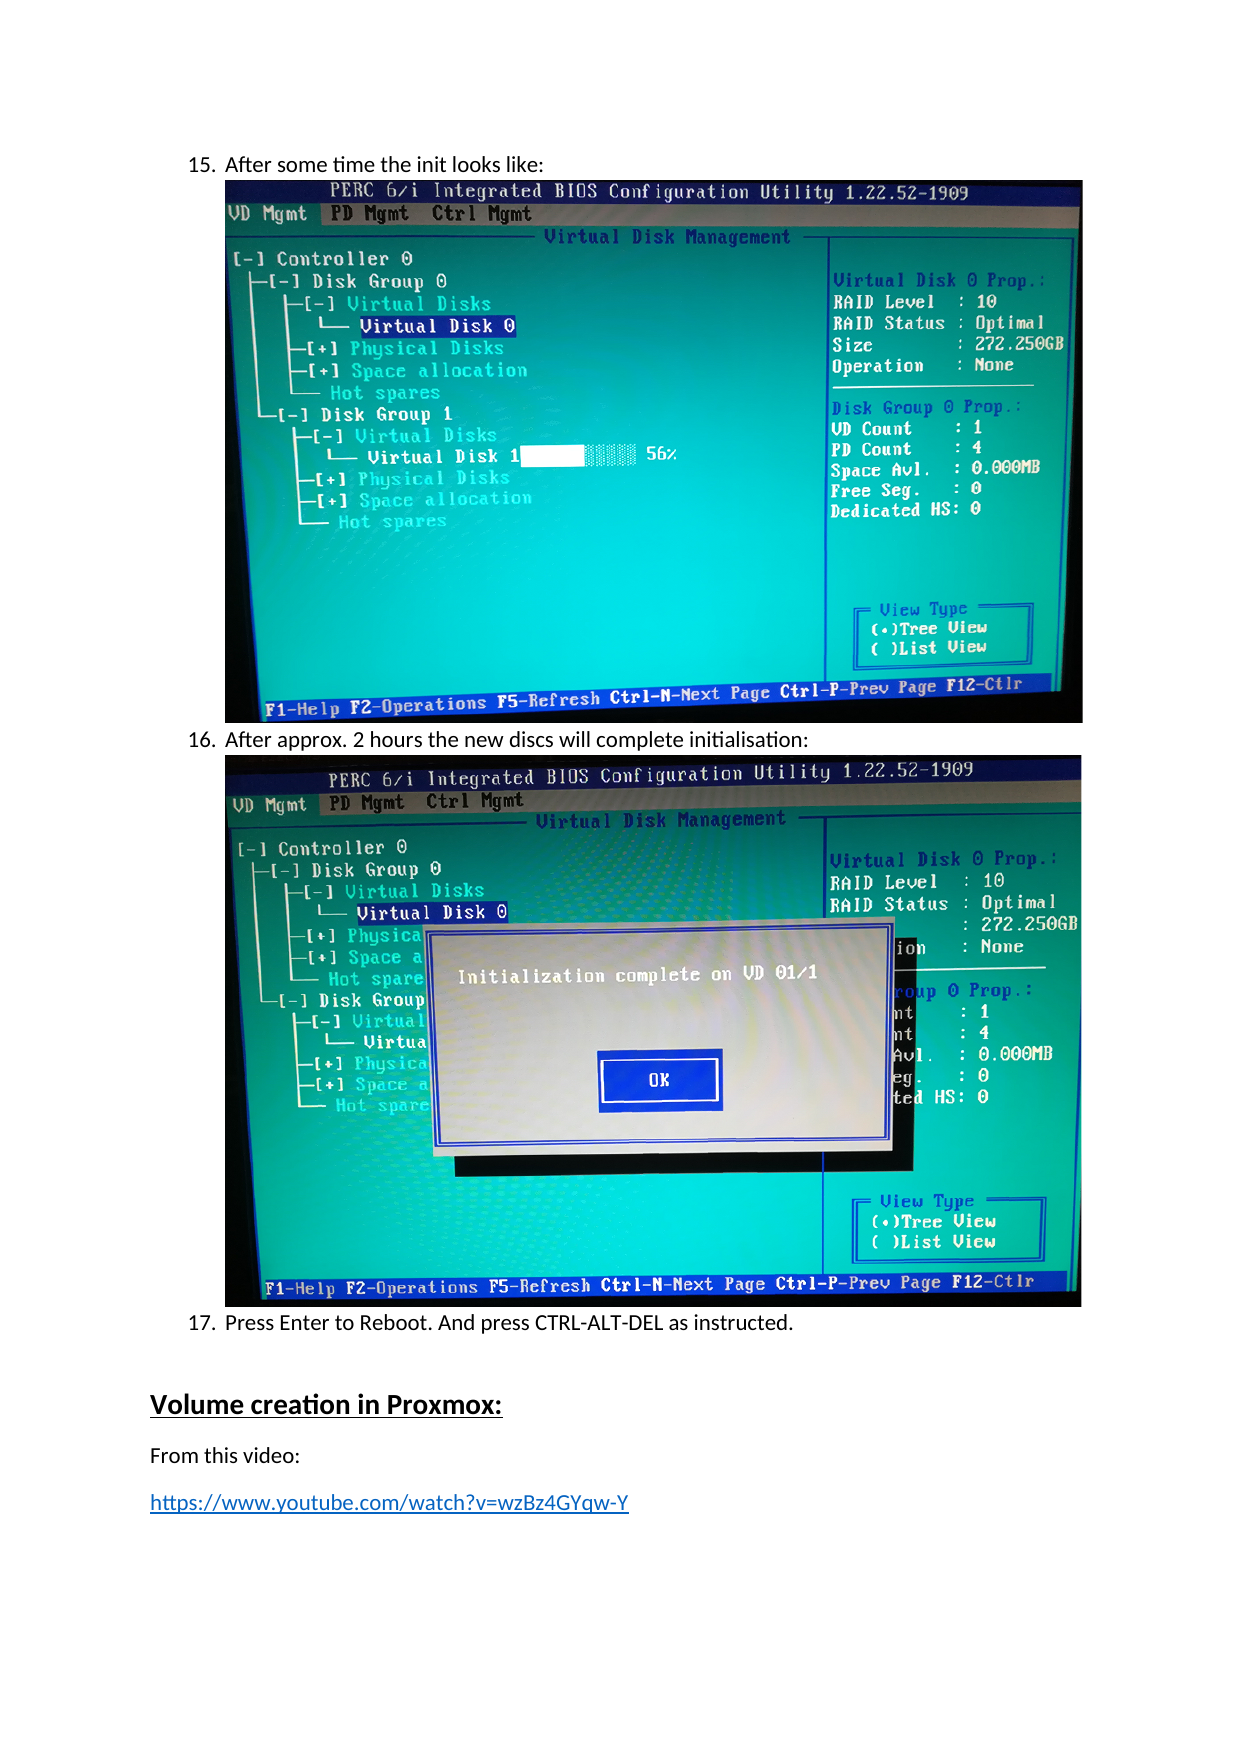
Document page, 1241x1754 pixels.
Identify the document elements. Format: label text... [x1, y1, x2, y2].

picture [225, 180, 1083, 723]
text From this video: [150, 1441, 1090, 1469]
picture [225, 755, 1082, 1307]
text Volume creation in Proxmox: [150, 1355, 1090, 1422]
text https://www.youtube.com/watch?v=wzBz4GYqw-Y [150, 1488, 1090, 1516]
list Press Enter to Reboot. And press CTRL-ALT-DEL as instructed. [187, 1308, 1090, 1336]
